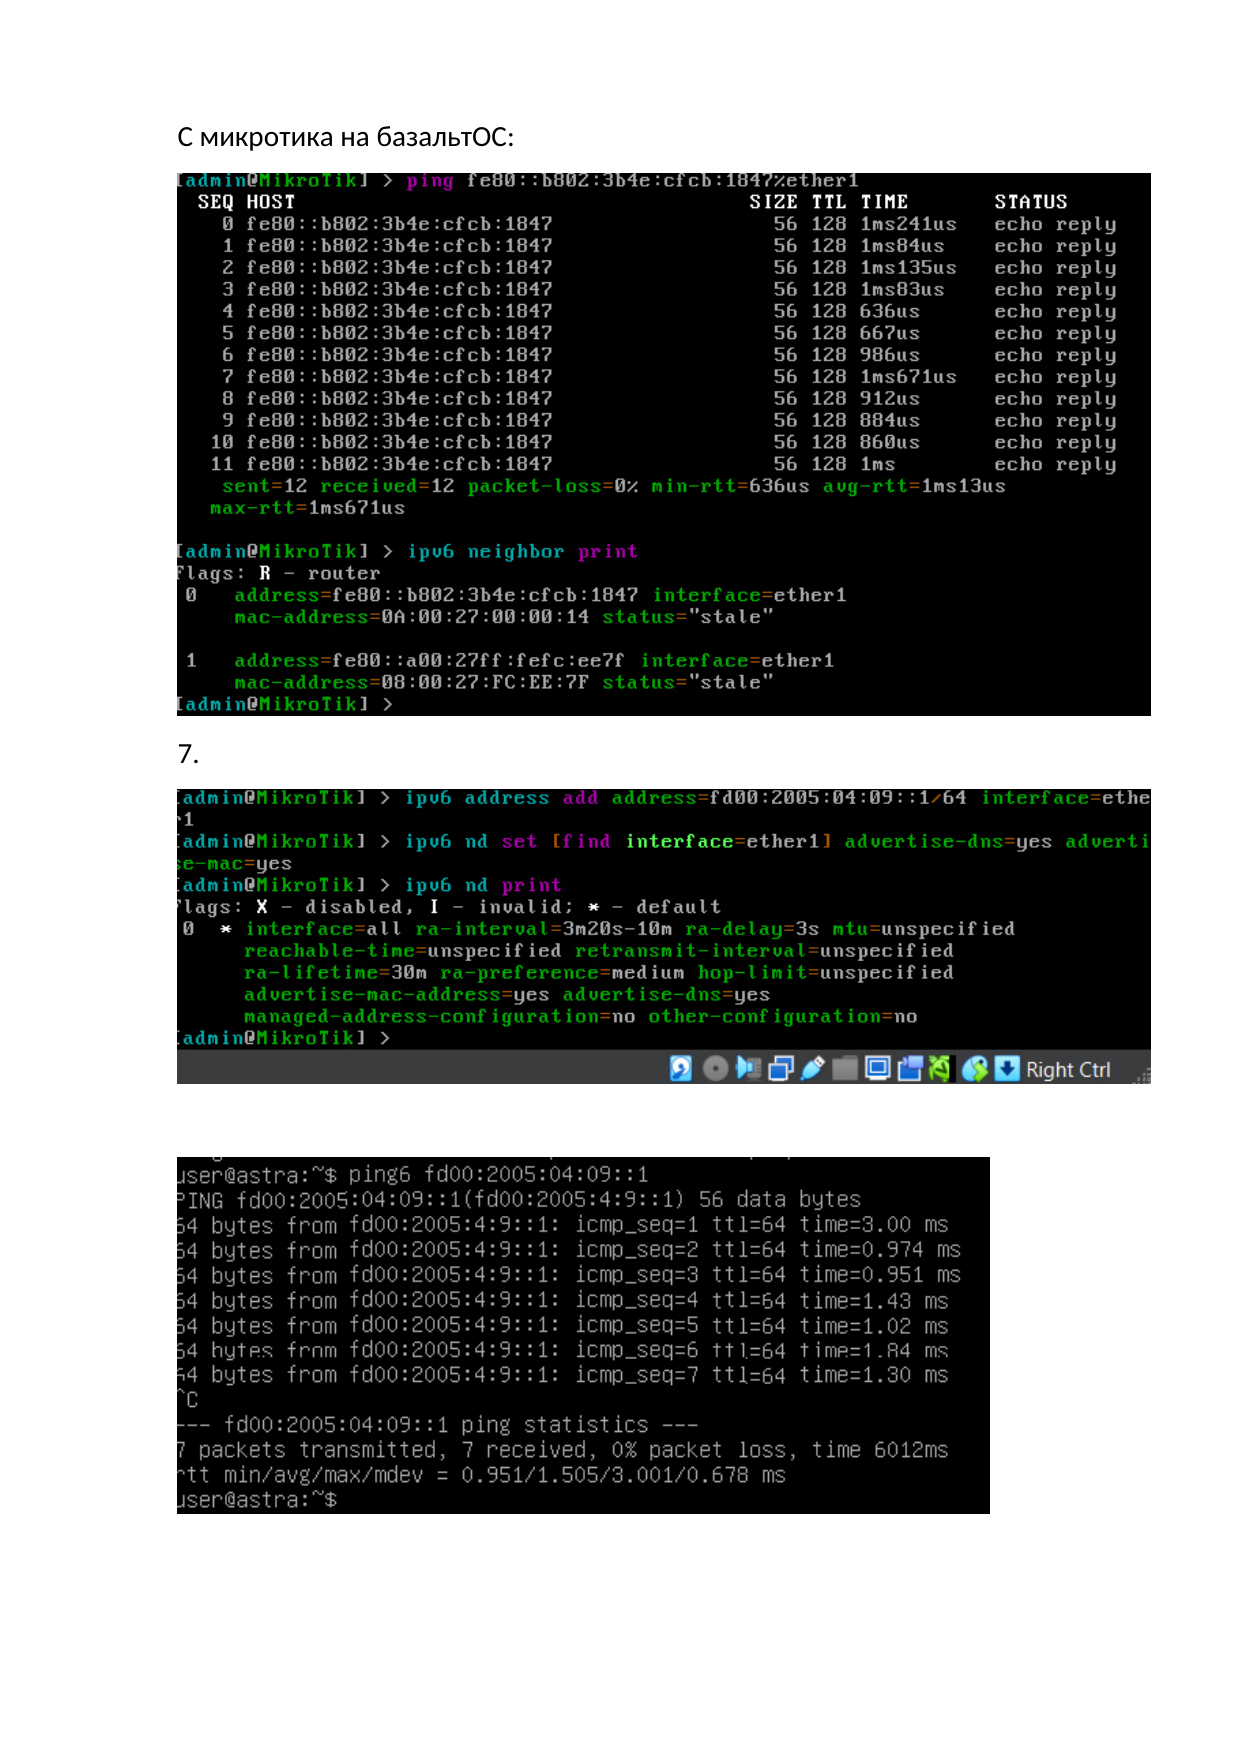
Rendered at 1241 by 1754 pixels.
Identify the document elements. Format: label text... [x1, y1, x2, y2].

picture [177, 173, 1151, 716]
picture [177, 1157, 990, 1514]
text С микротика на базальтОС: [177, 118, 1152, 154]
text 7. [177, 735, 1152, 770]
picture [177, 789, 1151, 1084]
